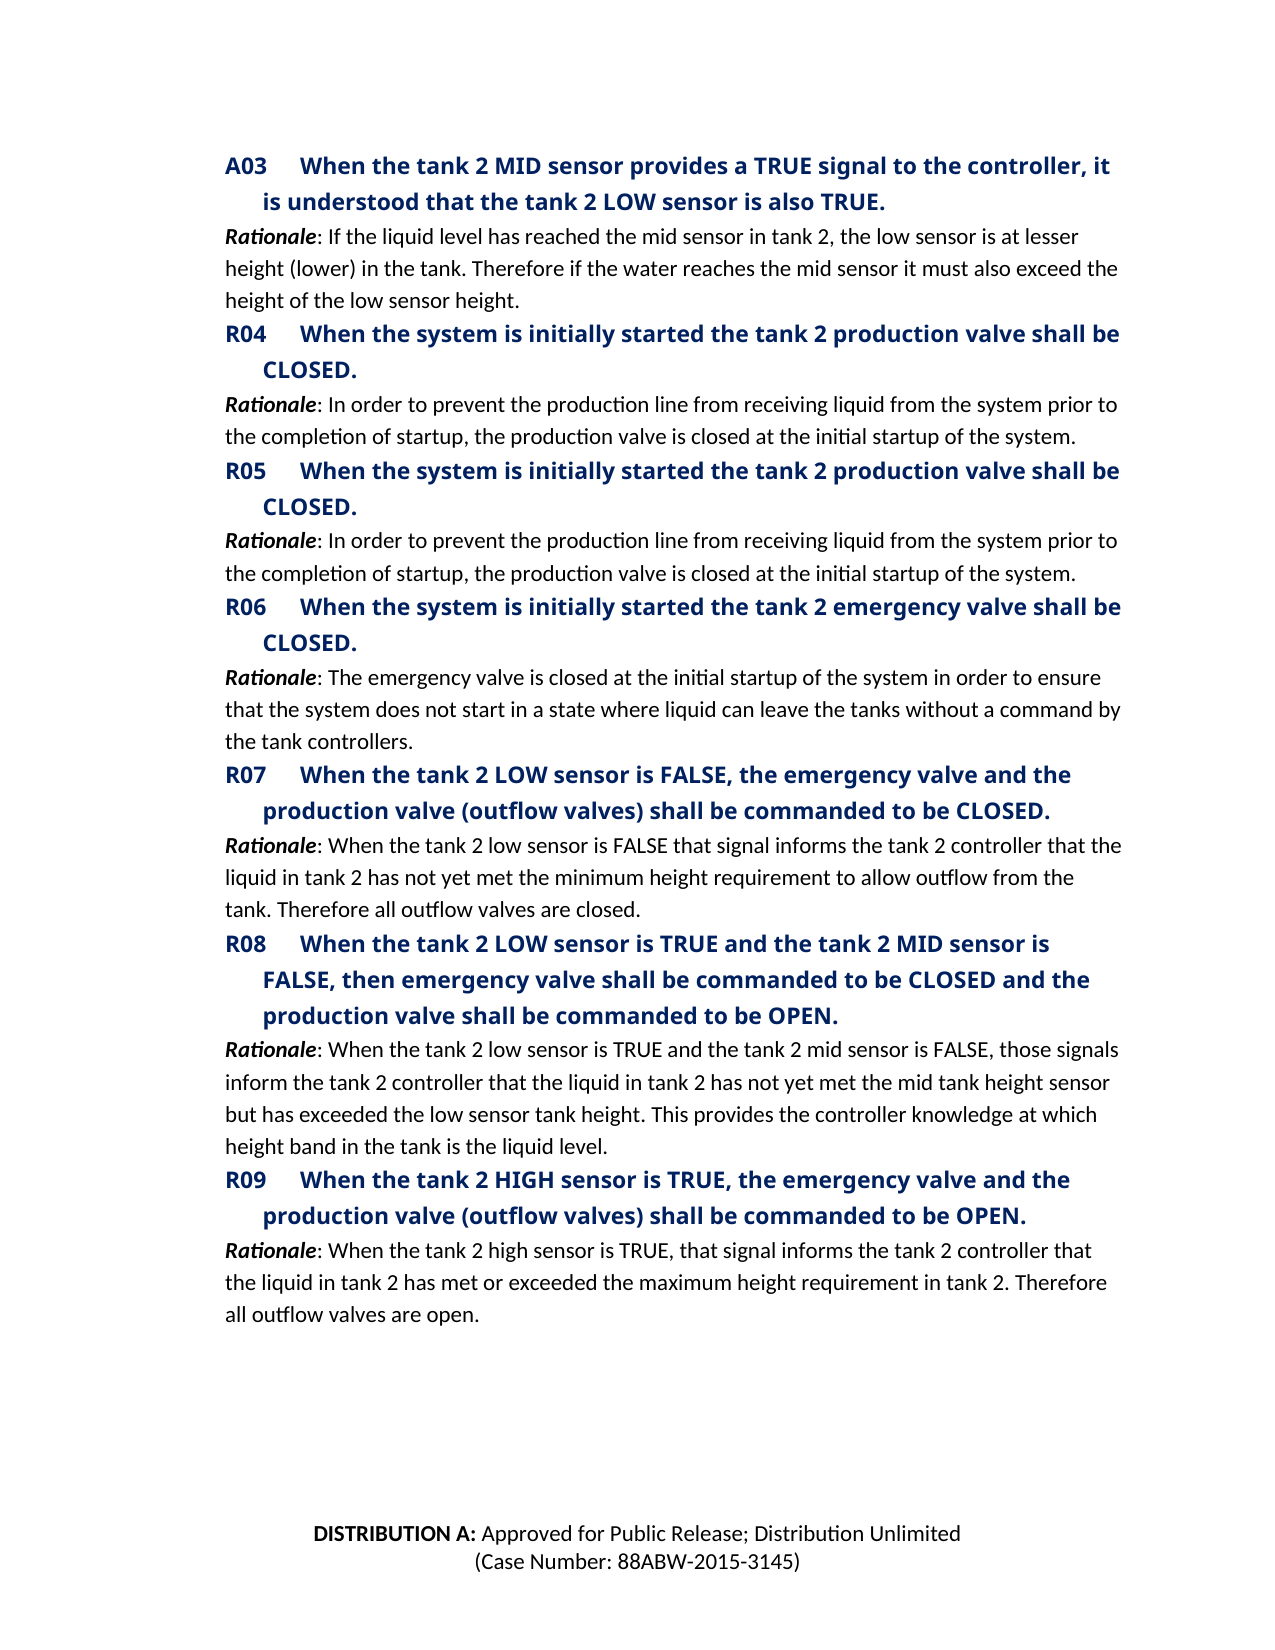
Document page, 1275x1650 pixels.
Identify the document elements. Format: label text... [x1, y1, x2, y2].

subtitle Rationale: When the tank 2 low sensor is FALSE that signal informs the tank 2 controller that the liquid in tank 2 has not yet met the minimum height requirement to allow outflow from the tank. Therefore all outflow valves are closed. [225, 831, 1125, 924]
subtitle When the tank 2 LOW sensor is FALSE, the emergency valve and the production valve (outflow valves) shall be commanded to be CLOSED. [225, 759, 1125, 827]
subtitle When the system is initially started the tank 2 emergency valve shall be CLOSED. [225, 591, 1125, 658]
subtitle When the tank 2 LOW sensor is TRUE and the tank 2 MID sensor is FALSE, then emergency valve shall be commanded to be CLOSED and the production valve shall be commanded to be OPEN. [225, 928, 1125, 1031]
subtitle Rationale: When the tank 2 low sensor is TRUE and the tank 2 mid sensor is FALSE, those signals inform the tank 2 controller that the liquid in tank 2 has not yet met the mid tank height sensor but has exceeded the low sensor tank height. This provides the controller knowledge at which height band in the tank is the liquid level. [225, 1036, 1125, 1160]
subtitle Rationale: If the liquid level has reached the mid sensor in tank 2, the low sensor is at lesser height (lower) in the tank. Therefore if the water reaches the mid sensor it must also exceed the height of the low sensor height. [225, 222, 1125, 314]
subtitle When the system is initially started the tank 2 production valve shall be CLOSED. [225, 318, 1125, 386]
subtitle When the tank 2 MID sensor provides a TRUE signal to the controller, it is understood that the tank 2 LOW sensor is also TRUE. [225, 150, 1125, 217]
subtitle Rationale: In order to prevent the production line from receiving liquid from the system prior to the completion of startup, the production valve is closed at the initial startup of the system. [225, 527, 1125, 587]
subtitle When the tank 2 HIGH sensor is TRUE, the emergency valve and the production valve (outflow valves) shall be commanded to be OPEN. [225, 1164, 1125, 1232]
subtitle Rationale: When the tank 2 high sensor is TRUE, that signal informs the tank 2 controller that the liquid in tank 2 has met or exceeded the maximum height requirement in tank 2. Therefore all outflow valves are open. [225, 1236, 1125, 1329]
subtitle Rationale: In order to prevent the production line from receiving liquid from the system prior to the completion of startup, the production valve is closed at the initial startup of the system. [225, 390, 1125, 451]
subtitle Rationale: The emergency valve is closed at the initial startup of the system in order to ensure that the system does not start in a state where liquid can leave the tanks without a command by the tank controllers. [225, 663, 1125, 755]
subtitle When the system is initially started the tank 2 production valve shall be CLOSED. [225, 455, 1125, 522]
